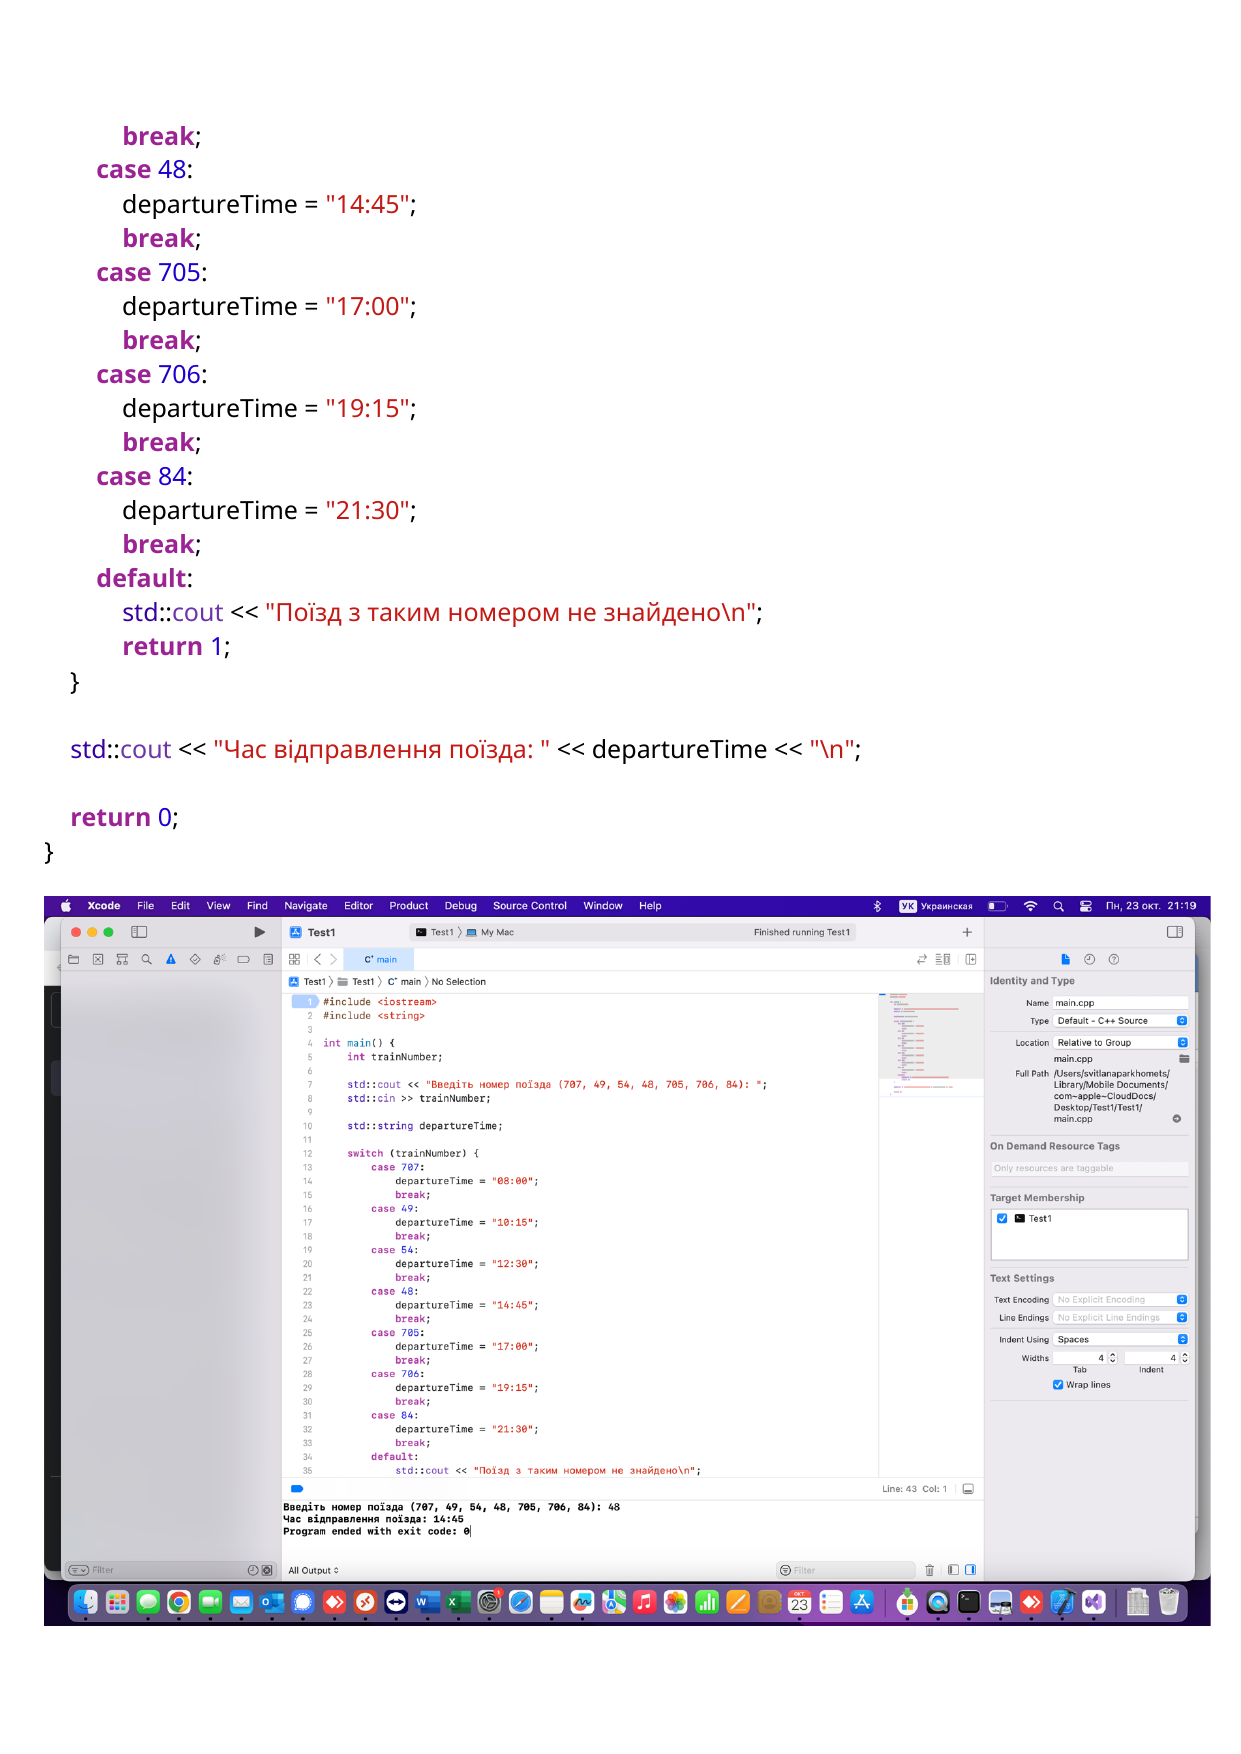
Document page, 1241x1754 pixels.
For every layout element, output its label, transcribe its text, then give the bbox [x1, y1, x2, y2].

text std::cout << "Час відправлення поїзда: " << departureTime << "\n"; [44, 731, 1211, 765]
text departureTime = "21:30"; [44, 493, 1211, 527]
text break; [44, 118, 1211, 152]
picture [44, 896, 1211, 1626]
text case 48: [44, 152, 1211, 186]
text std::cout << "Поїзд з таким номером не знайдено\n"; [44, 595, 1211, 629]
text return 1; [44, 629, 1211, 663]
text break; [44, 220, 1211, 254]
text case 706: [44, 357, 1211, 391]
text break; [44, 527, 1211, 561]
text case 84: [44, 459, 1211, 493]
text departureTime = "17:00"; [44, 288, 1211, 322]
text case 705: [44, 254, 1211, 288]
text break; [44, 322, 1211, 357]
text default: [44, 561, 1211, 595]
text return 0; [44, 799, 1211, 833]
text departureTime = "19:15"; [44, 391, 1211, 425]
text break; [44, 425, 1211, 459]
text } [44, 663, 1211, 697]
text departureTime = "14:45"; [44, 186, 1211, 220]
text } [44, 833, 1211, 867]
